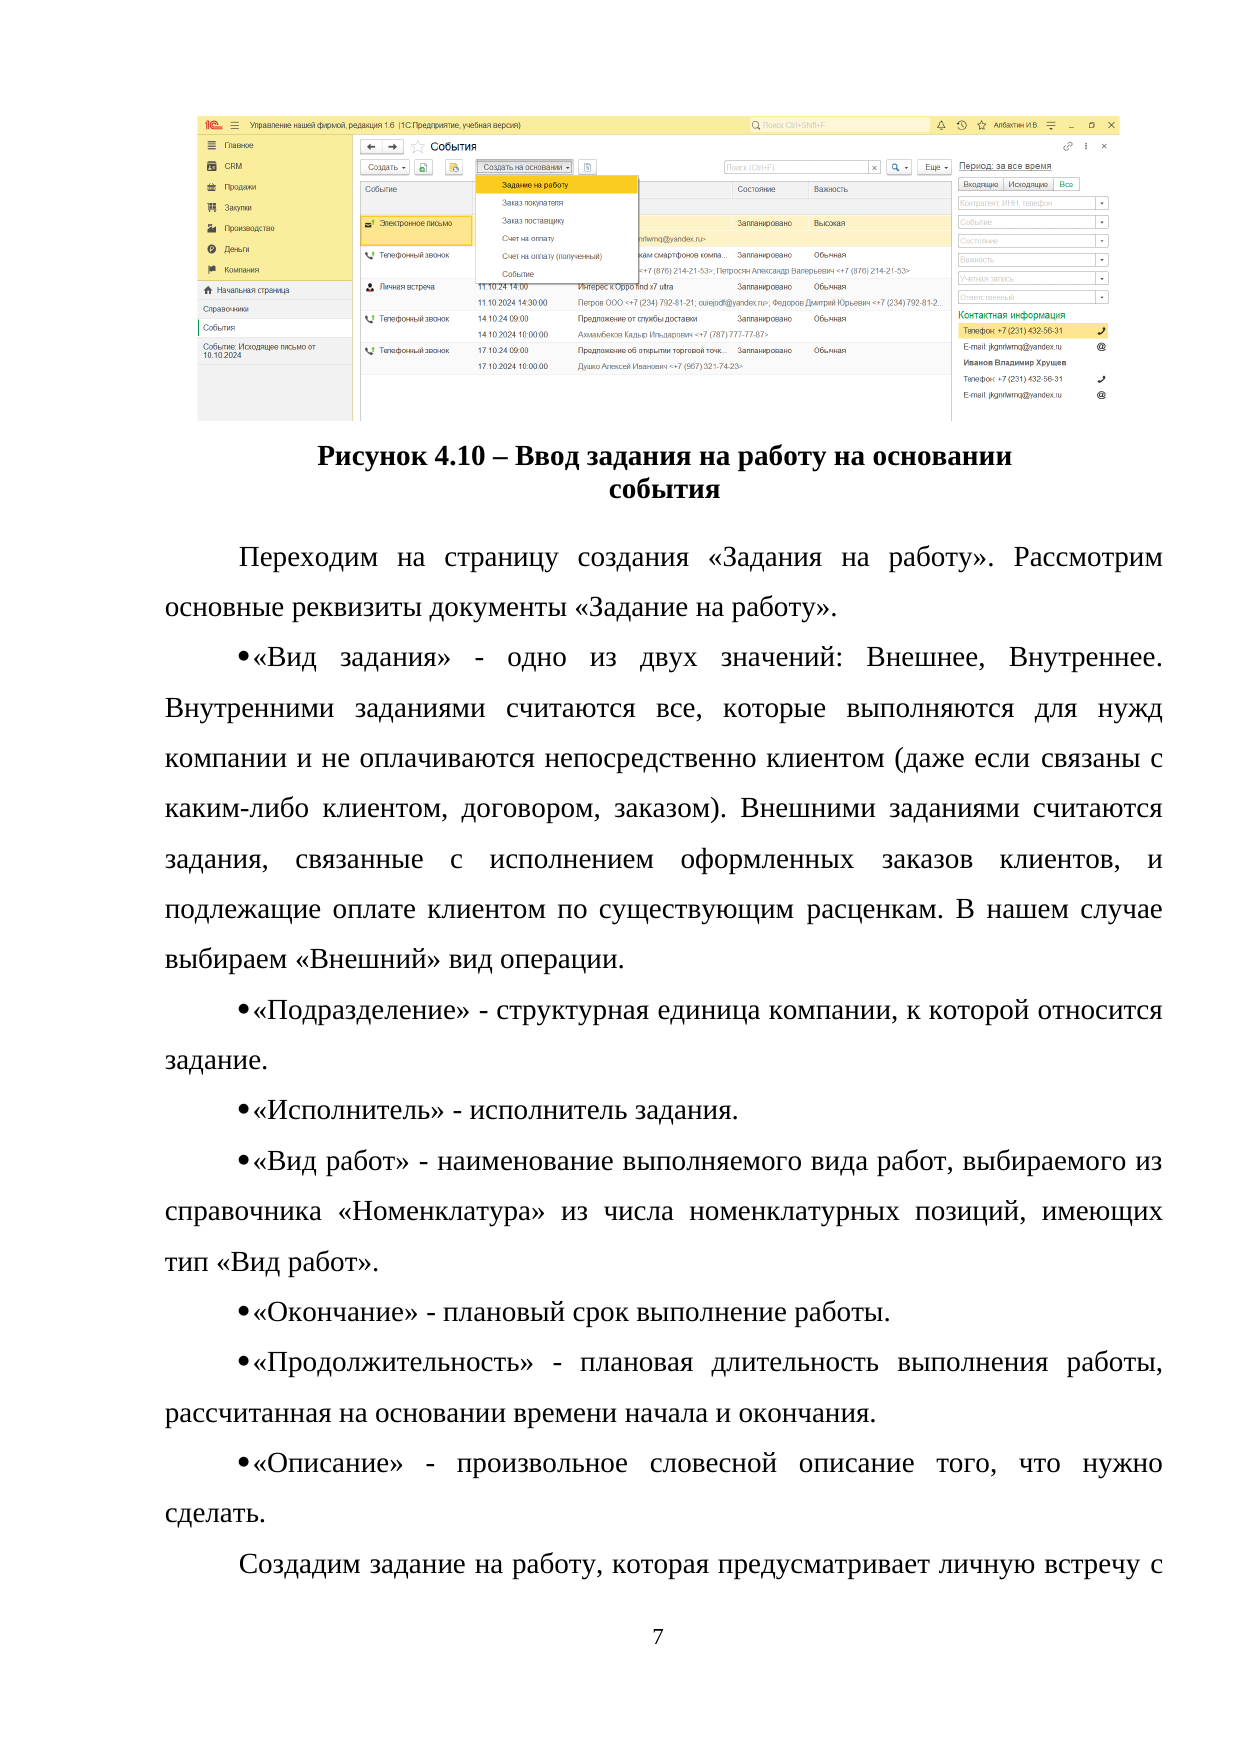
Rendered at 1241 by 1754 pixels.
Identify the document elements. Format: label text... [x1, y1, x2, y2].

picture [197, 116, 1120, 421]
list «Исполнитель» - исполнитель задания. [164, 1092, 1163, 1126]
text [164, 1546, 1163, 1579]
list «Окончание» - плановый срок выполнение работы. [164, 1294, 1163, 1328]
list «Продолжительность» - плановая длительность выполнения работы, рассчитанная на основании времени начала и окончания. [164, 1344, 1163, 1428]
list «Подразделение» - структурная единица компании, к которой относится задание. [164, 992, 1163, 1076]
text Переходим на страницу создания «Задания на работу». Рассмотрим основные реквизиты документы «Задание на работу». [164, 539, 1163, 623]
list «Описание» - произвольное словесной описание того, что нужно сделать. [164, 1445, 1163, 1529]
list «Вид задания» - одно из двух значений: Внешнее, Внутреннее. Внутренними заданиями считаются все, которые выполняются для нужд компании и не оплачиваются непосредственно клиентом (даже если связаны с каким-либо клиентом, договором, заказом). Внешними заданиями считаются задания, связанные с исполнением оформленных заказов клиентов, и подлежащие оплате клиентом по существующим расценкам. В нашем случае выбираем «Внешний» вид операции. [164, 639, 1163, 975]
list «Вид работ» - наименование выполняемого вида работ, выбираемого из справочника «Номенклатура» из числа номенклатурных позиций, имеющих тип «Вид работ». [164, 1143, 1163, 1277]
text Рисунок 4.10 – Ввод задания на работу на основании события [259, 438, 1070, 505]
